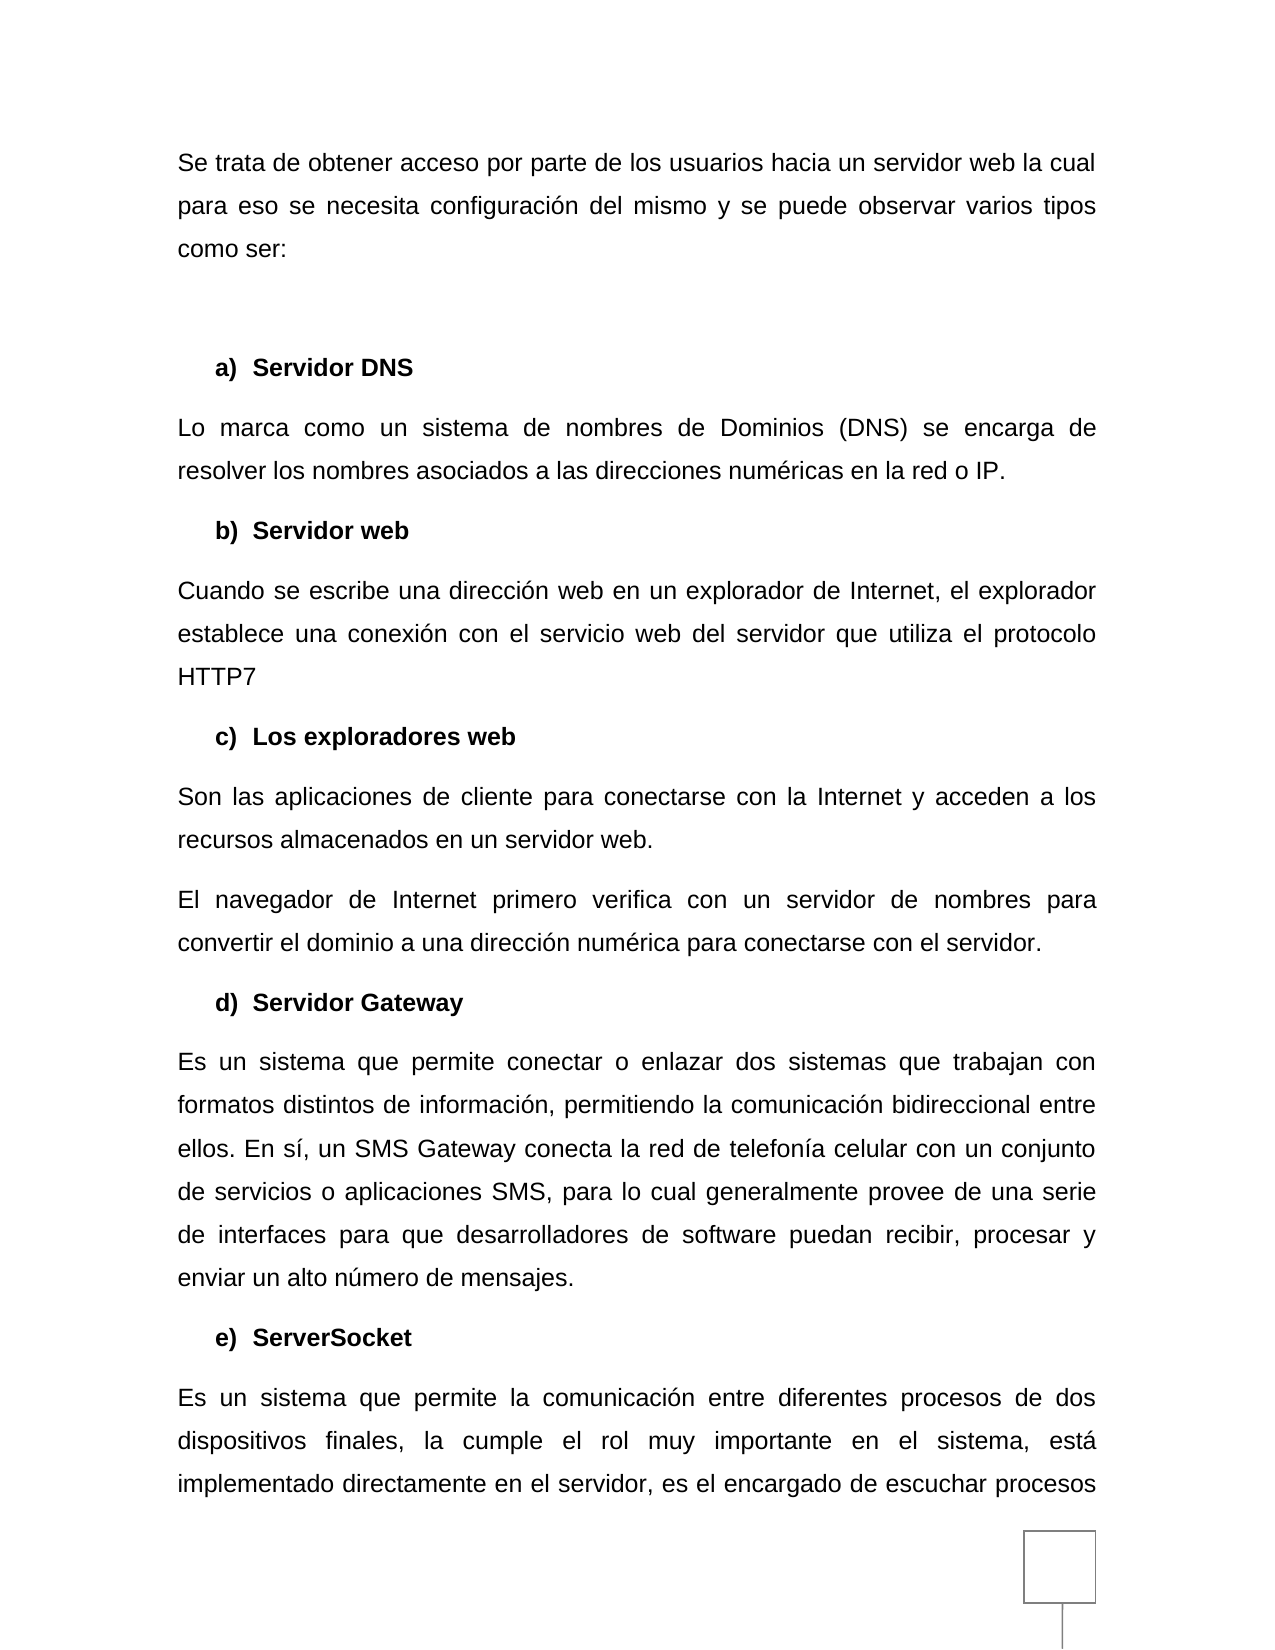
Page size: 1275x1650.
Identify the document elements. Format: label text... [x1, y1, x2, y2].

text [177, 1383, 1098, 1498]
list Servidor Gateway [215, 988, 1098, 1016]
text El navegador de Internet primero verifica con un servidor de nombres para convertir el dominio a una dirección numérica para conectarse con el servidor. [177, 885, 1098, 957]
text Lo marca como un sistema de nombres de Dominios (DNS) se encarga de resolver los nombres asociados a las direcciones numéricas en la red o IP. [177, 413, 1098, 485]
list Los exploradores web [215, 722, 1098, 751]
text Son las aplicaciones de cliente para conectarse con la Internet y acceden a los recursos almacenados en un servidor web. [177, 782, 1098, 854]
list Servidor DNS [215, 353, 1098, 382]
text Cuando se escribe una dirección web en un explorador de Internet, el explorador establece una conexión con el servicio web del servidor que utiliza el protocolo HTTP7 [177, 576, 1098, 691]
text Se trata de obtener acceso por parte de los usuarios hacia un servidor web la cual para eso se necesita configuración del mismo y se puede observar varios tipos como ser: [177, 148, 1098, 263]
list ServerSocket [215, 1323, 1098, 1352]
list Servidor web [215, 516, 1098, 545]
text Es un sistema que permite conectar o enlazar dos sistemas que trabajan con formatos distintos de información, permitiendo la comunicación bidireccional entre ellos. En sí, un SMS Gateway conecta la red de telefonía celular con un conjunto de servicios o aplicaciones SMS, para lo cual generalmente provee de una serie de interfaces para que desarrolladores de software puedan recibir, procesar y enviar un alto número de mensajes. [177, 1047, 1098, 1292]
